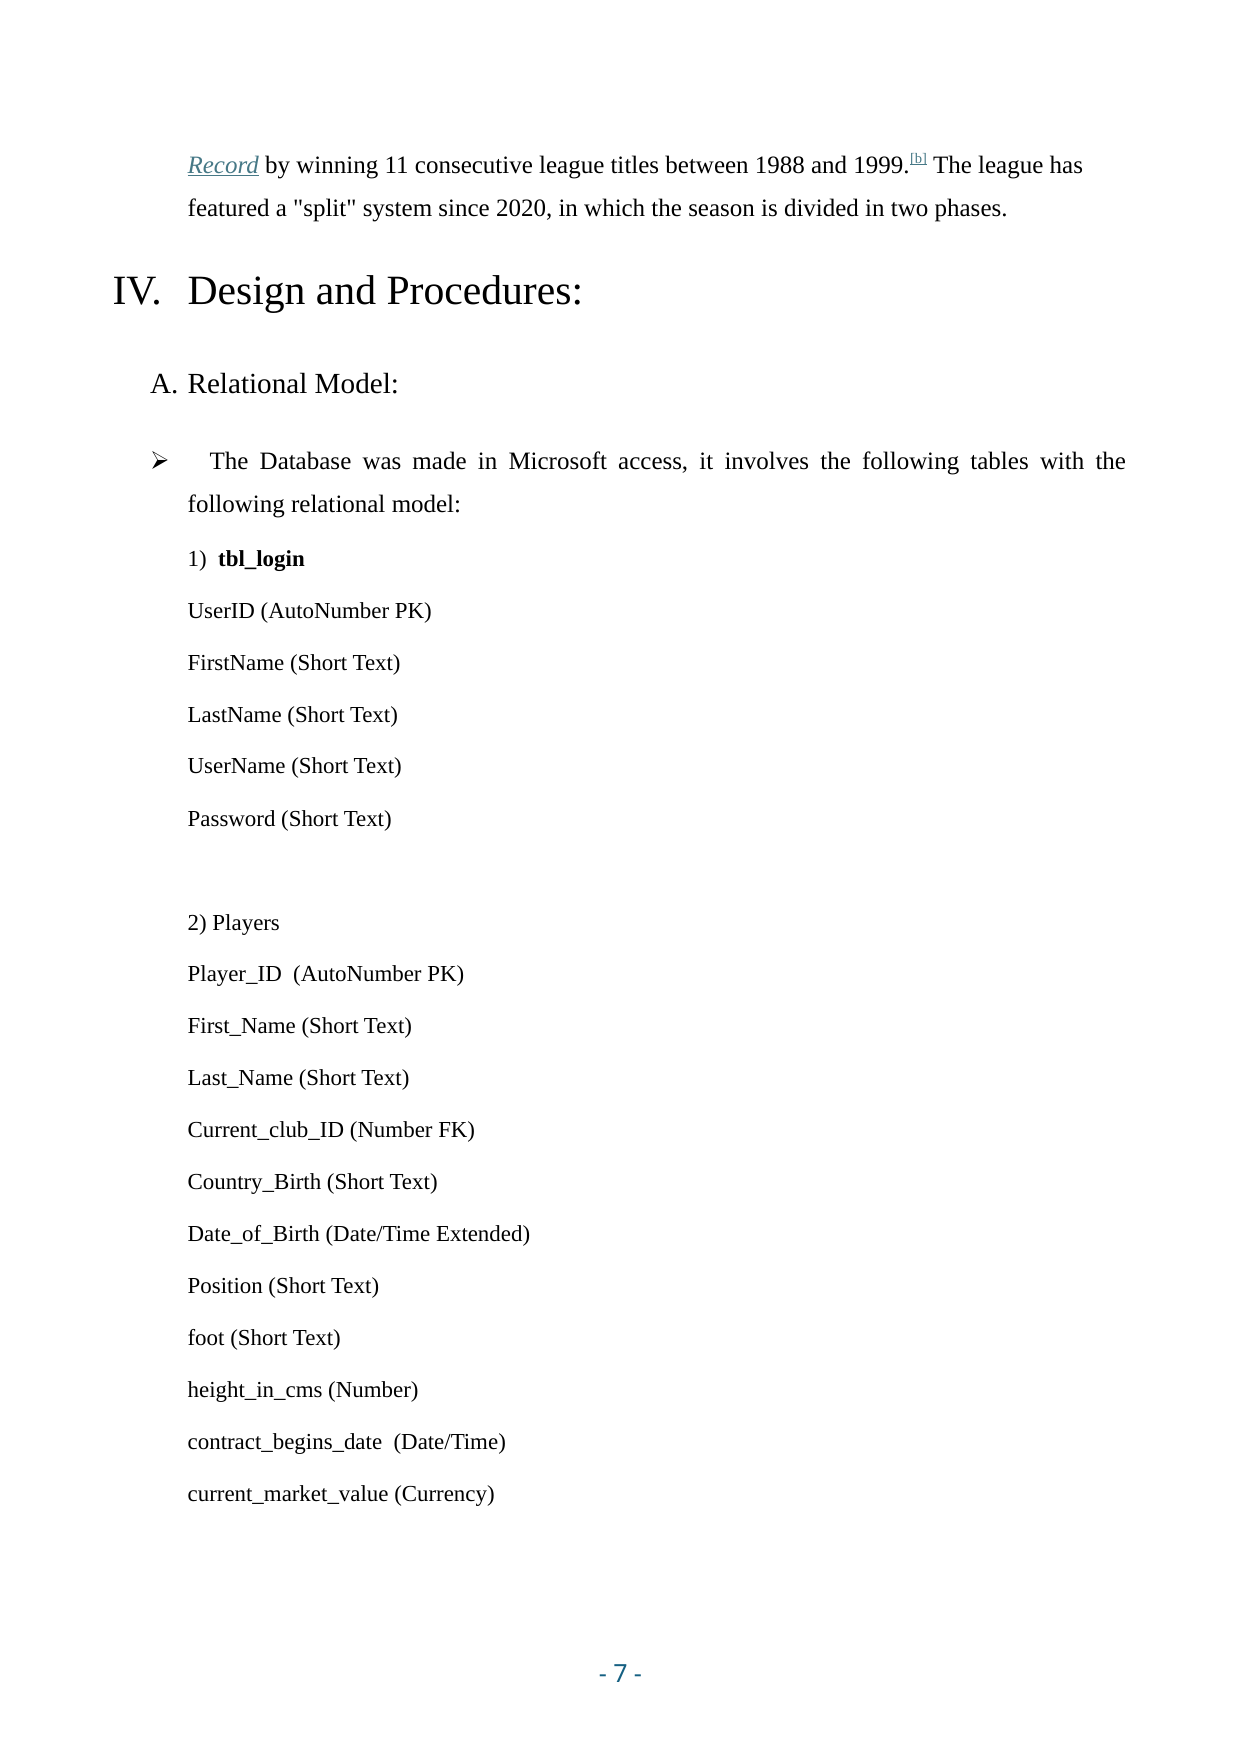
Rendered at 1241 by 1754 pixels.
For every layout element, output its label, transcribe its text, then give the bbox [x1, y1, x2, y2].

text Position (Short Text) [187, 1272, 1128, 1299]
text Current_club_ID (Number FK) [187, 1116, 1128, 1143]
text Last_Name (Short Text) [187, 1064, 1128, 1091]
text height_in_cms (Number) [187, 1376, 1128, 1403]
text UserID (AutoNumber PK) [187, 597, 1128, 623]
text Country_Birth (Short Text) [187, 1168, 1128, 1195]
text Date_of_Birth (Date/Time Extended) [187, 1220, 1128, 1247]
text current_market_value (Currency) [187, 1480, 1128, 1507]
text contract_begins_date (Date/Time) [187, 1428, 1128, 1455]
text UserName (Short Text) [187, 753, 1128, 779]
subtitle Design and Procedures: [112, 265, 1128, 313]
text foot (Short Text) [187, 1324, 1128, 1351]
subtitle Relational Model: [150, 366, 1128, 400]
text Password (Short Text) [187, 804, 1128, 831]
text 2) Players [187, 908, 1128, 935]
text FirstName (Short Text) [187, 649, 1128, 675]
text 1) tbl_login [187, 545, 1128, 571]
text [187, 150, 1128, 222]
text LastName (Short Text) [187, 701, 1128, 727]
text First_Name (Short Text) [187, 1012, 1128, 1039]
text Player_ID (AutoNumber PK) [187, 961, 1128, 987]
list The Database was made in Microsoft access, it involves the following tables with the following relational model: [150, 446, 1128, 518]
